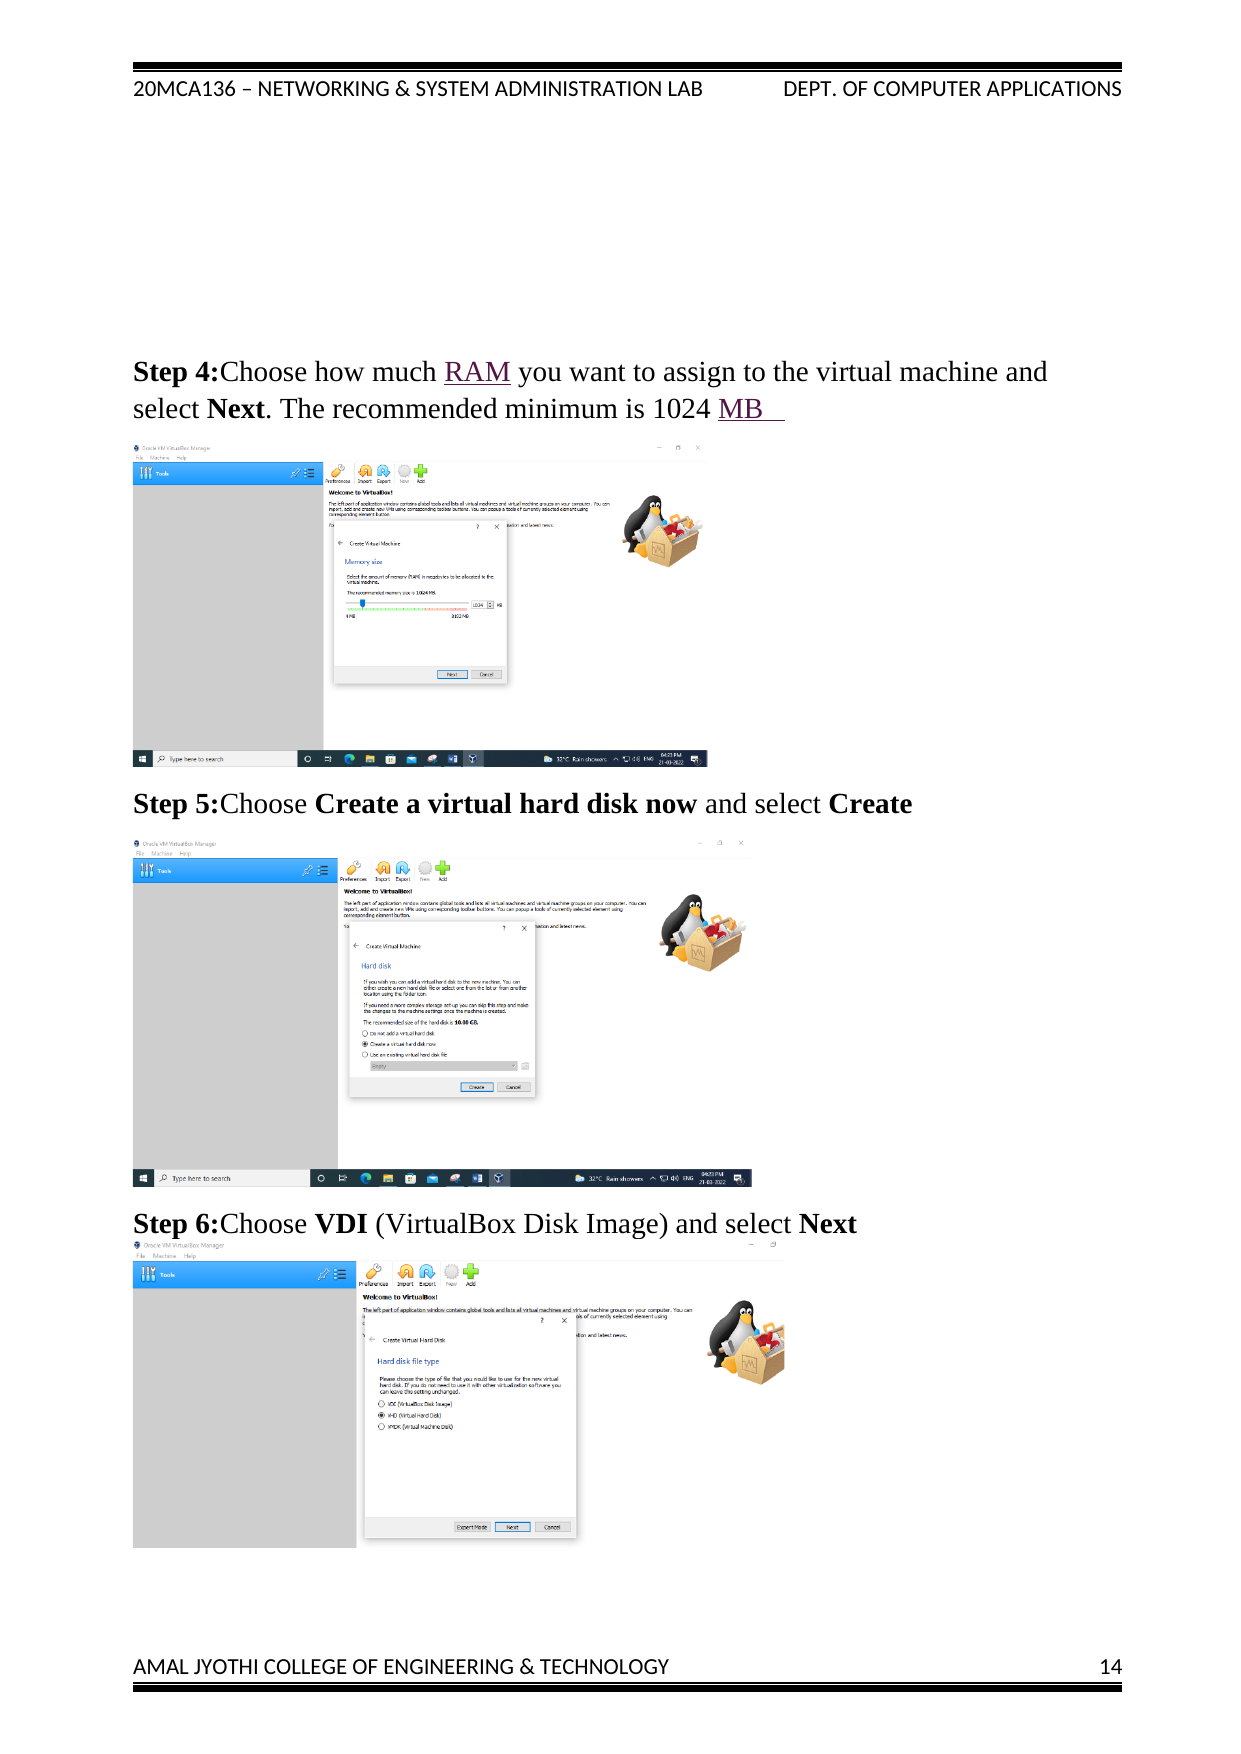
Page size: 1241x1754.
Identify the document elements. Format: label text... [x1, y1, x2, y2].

text Step 4:Choose how much RAM you want to assign to the virtual machine and select Next. The recommended minimum is 1024 MB [133, 354, 1122, 424]
picture [132, 1239, 785, 1548]
picture [132, 838, 752, 1187]
text Step 6:Choose VDI (VirtualBox Disk Image) and select Next [133, 1206, 1122, 1239]
text Step 5:Choose Create a virtual hard disk now and select Create [133, 786, 1122, 819]
picture [132, 443, 708, 767]
